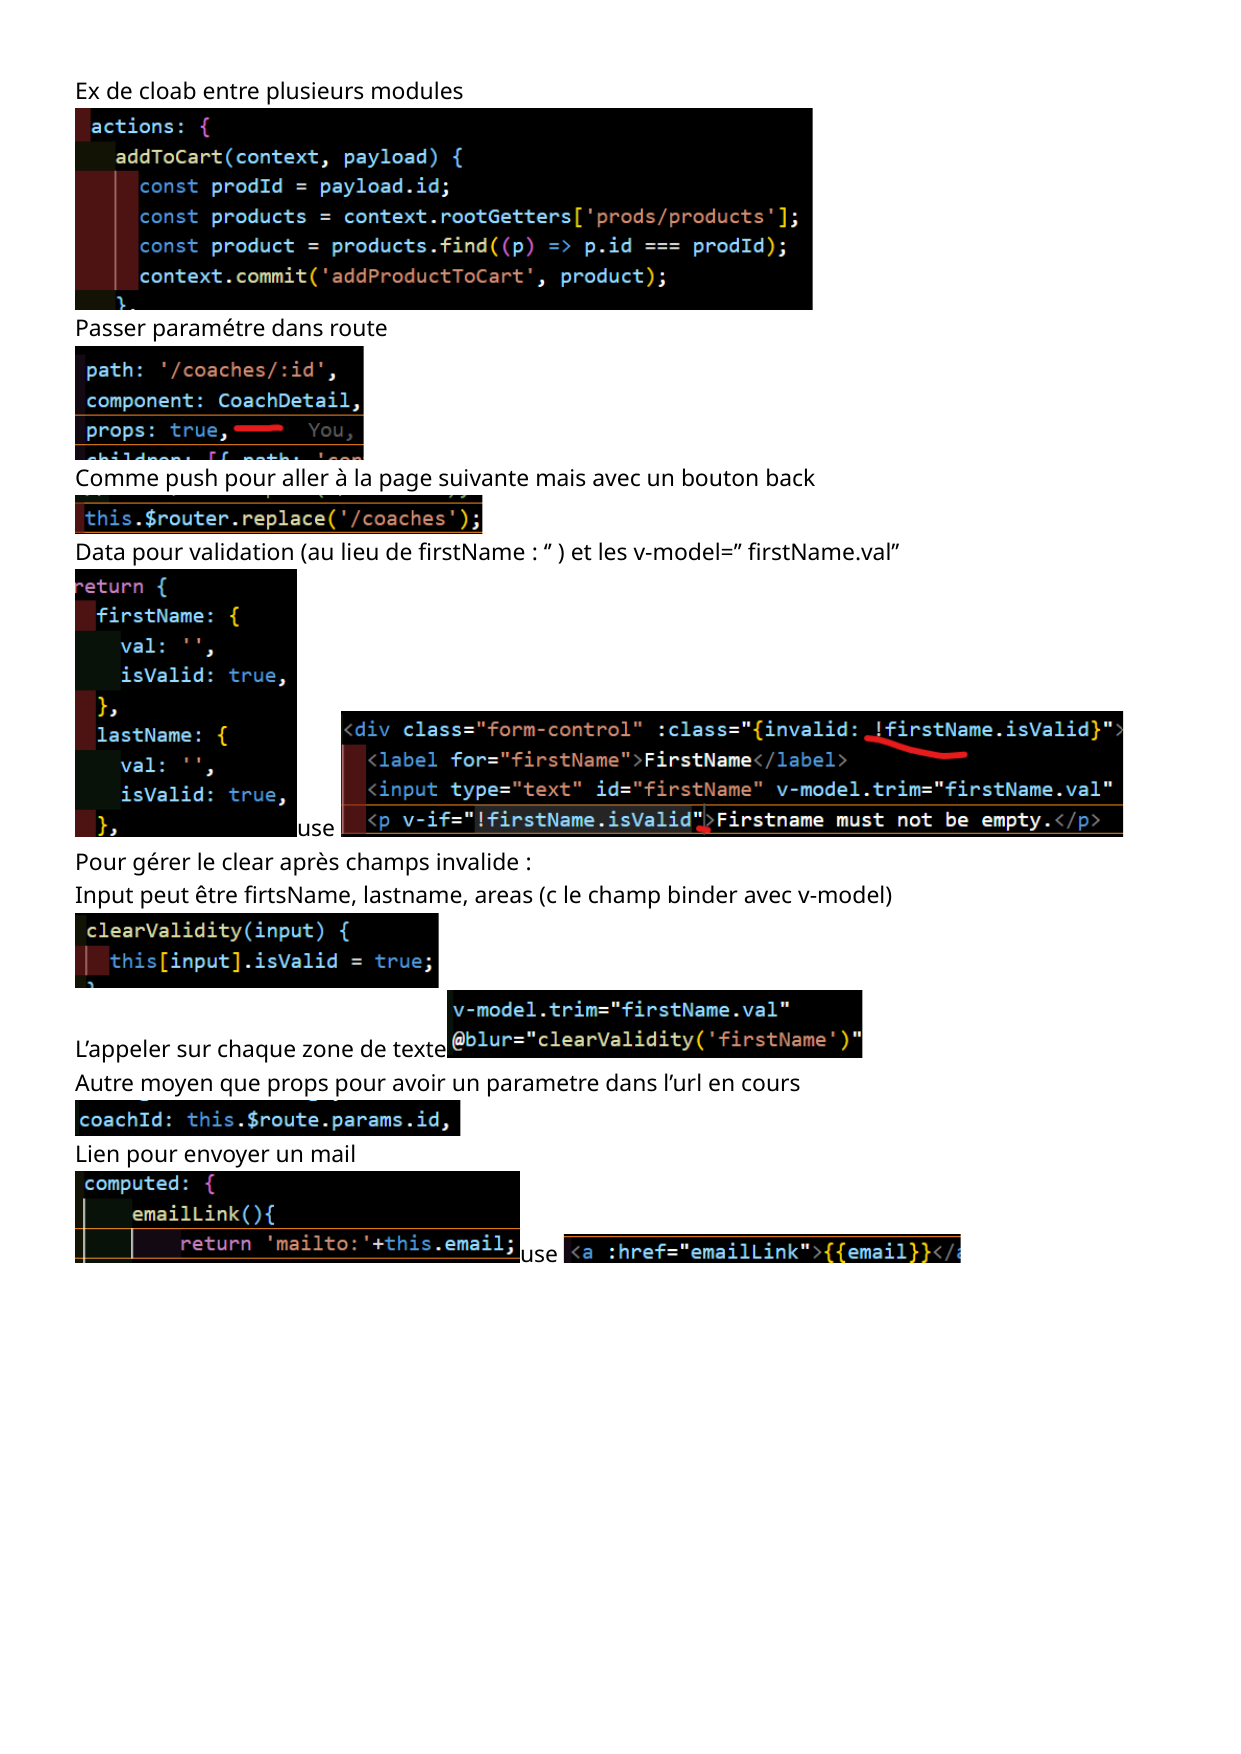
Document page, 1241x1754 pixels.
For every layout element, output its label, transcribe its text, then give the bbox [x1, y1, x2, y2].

picture [75, 495, 483, 534]
text Data pour validation (au lieu de firstName : ‘’ ) et les v-model=’’ firstName.val’’ [75, 536, 1165, 567]
text Pour gérer le clear après champs invalide : [75, 846, 1165, 877]
picture [75, 913, 439, 988]
text Lien pour envoyer un mail [75, 1138, 1165, 1169]
picture [447, 990, 863, 1058]
text Autre moyen que props pour avoir un parametre dans l’url en cours [75, 1066, 1165, 1136]
picture [75, 108, 813, 310]
text Input peut être firtsName, lastname, areas (c le champ binder avec v-model) [75, 879, 1165, 911]
picture [341, 711, 1124, 837]
text Comme push pour aller à la page suivante mais avec un bouton back [75, 462, 1165, 533]
picture [75, 1171, 520, 1263]
picture [75, 1100, 461, 1136]
picture [563, 1234, 961, 1263]
text Passer paramétre dans route [75, 312, 1165, 343]
picture [75, 569, 297, 837]
picture [75, 346, 364, 460]
